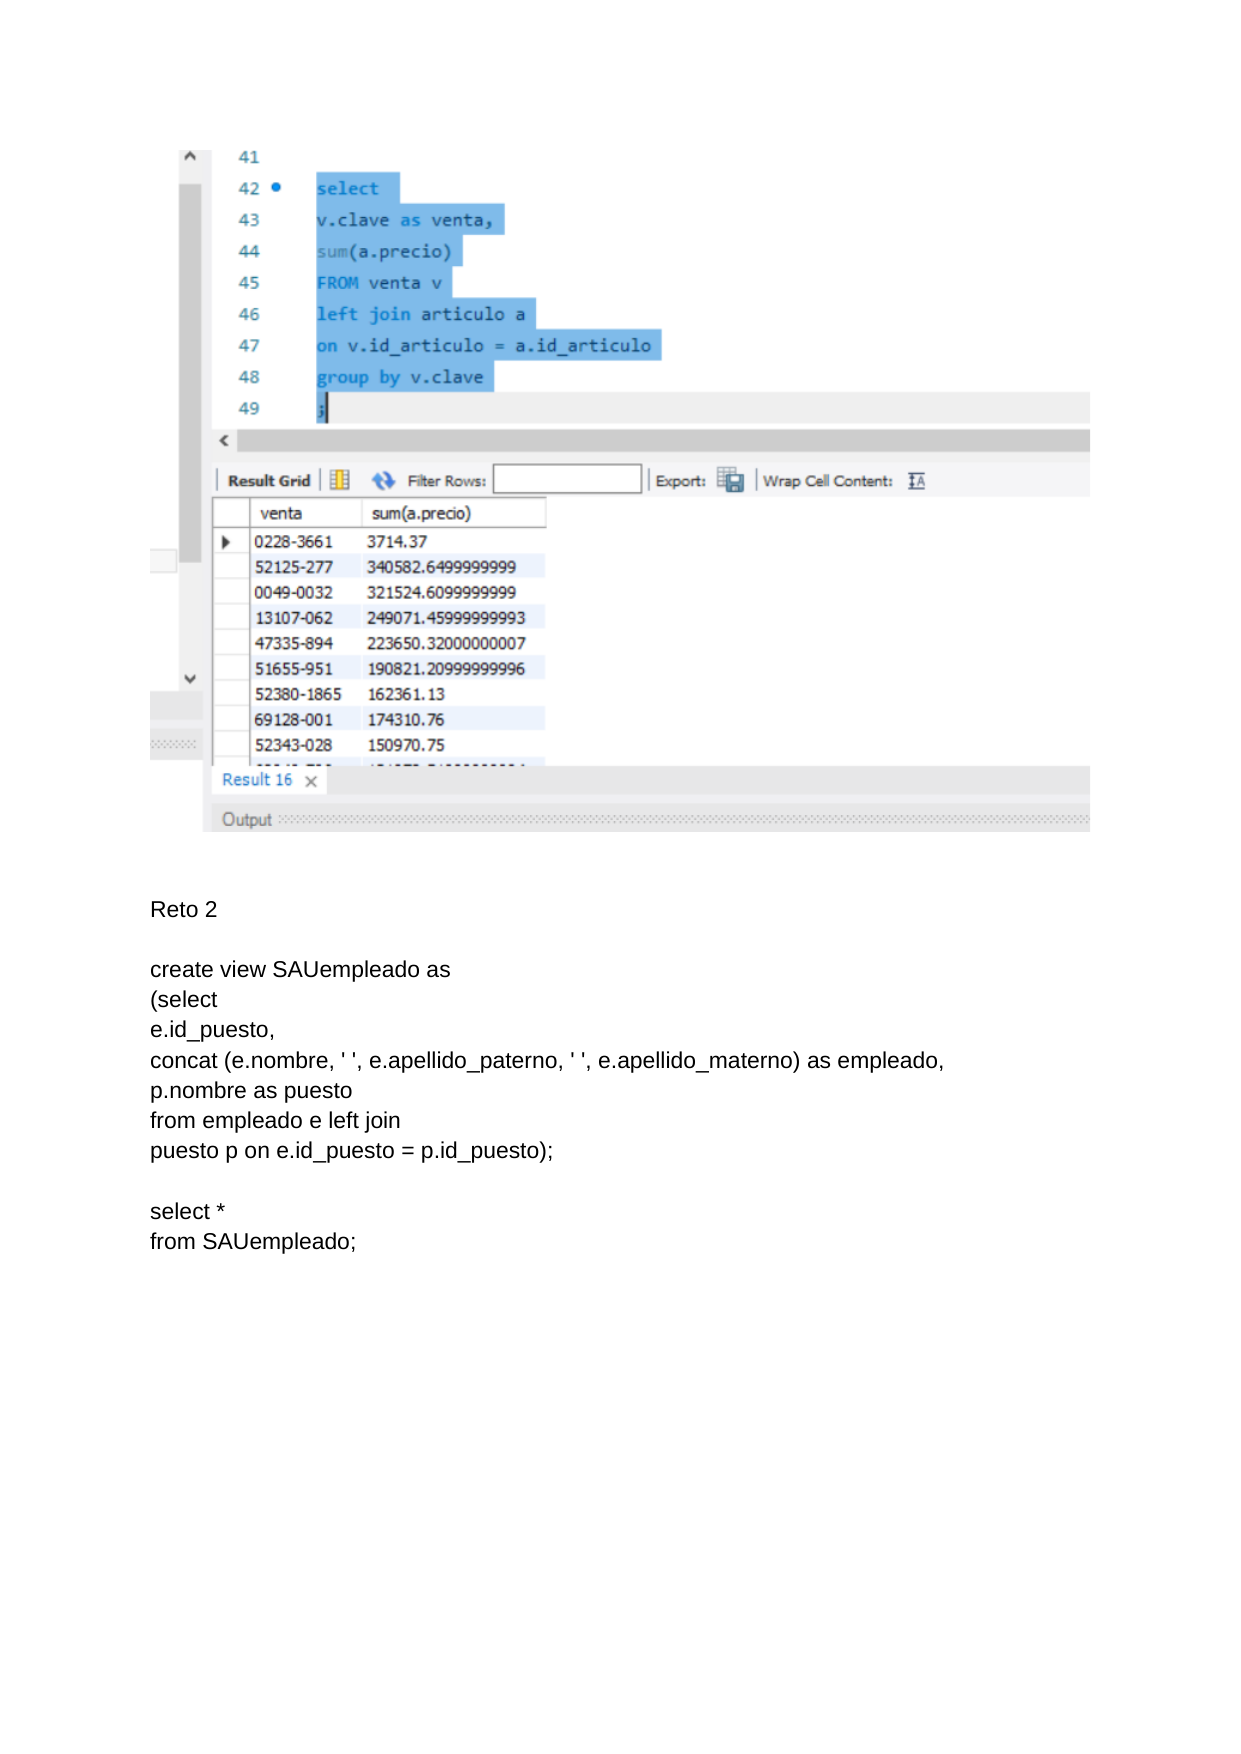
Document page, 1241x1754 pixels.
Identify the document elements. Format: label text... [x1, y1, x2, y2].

picture [150, 150, 1091, 832]
text create view SAUempleado as [150, 956, 1090, 982]
text select * [150, 1198, 1090, 1224]
text concat (e.nombre, ' ', e.apellido_paterno, ' ', e.apellido_materno) as empleado, [150, 1047, 1090, 1073]
text from SAUempleado; [150, 1228, 1090, 1254]
text e.id_puesto, [150, 1016, 1090, 1043]
text Reto 2 [150, 896, 1090, 922]
text puesto p on e.id_puesto = p.id_puesto); [150, 1137, 1090, 1163]
text p.nombre as puesto [150, 1077, 1090, 1103]
text (select [150, 986, 1090, 1012]
text from empleado e left join [150, 1107, 1090, 1133]
